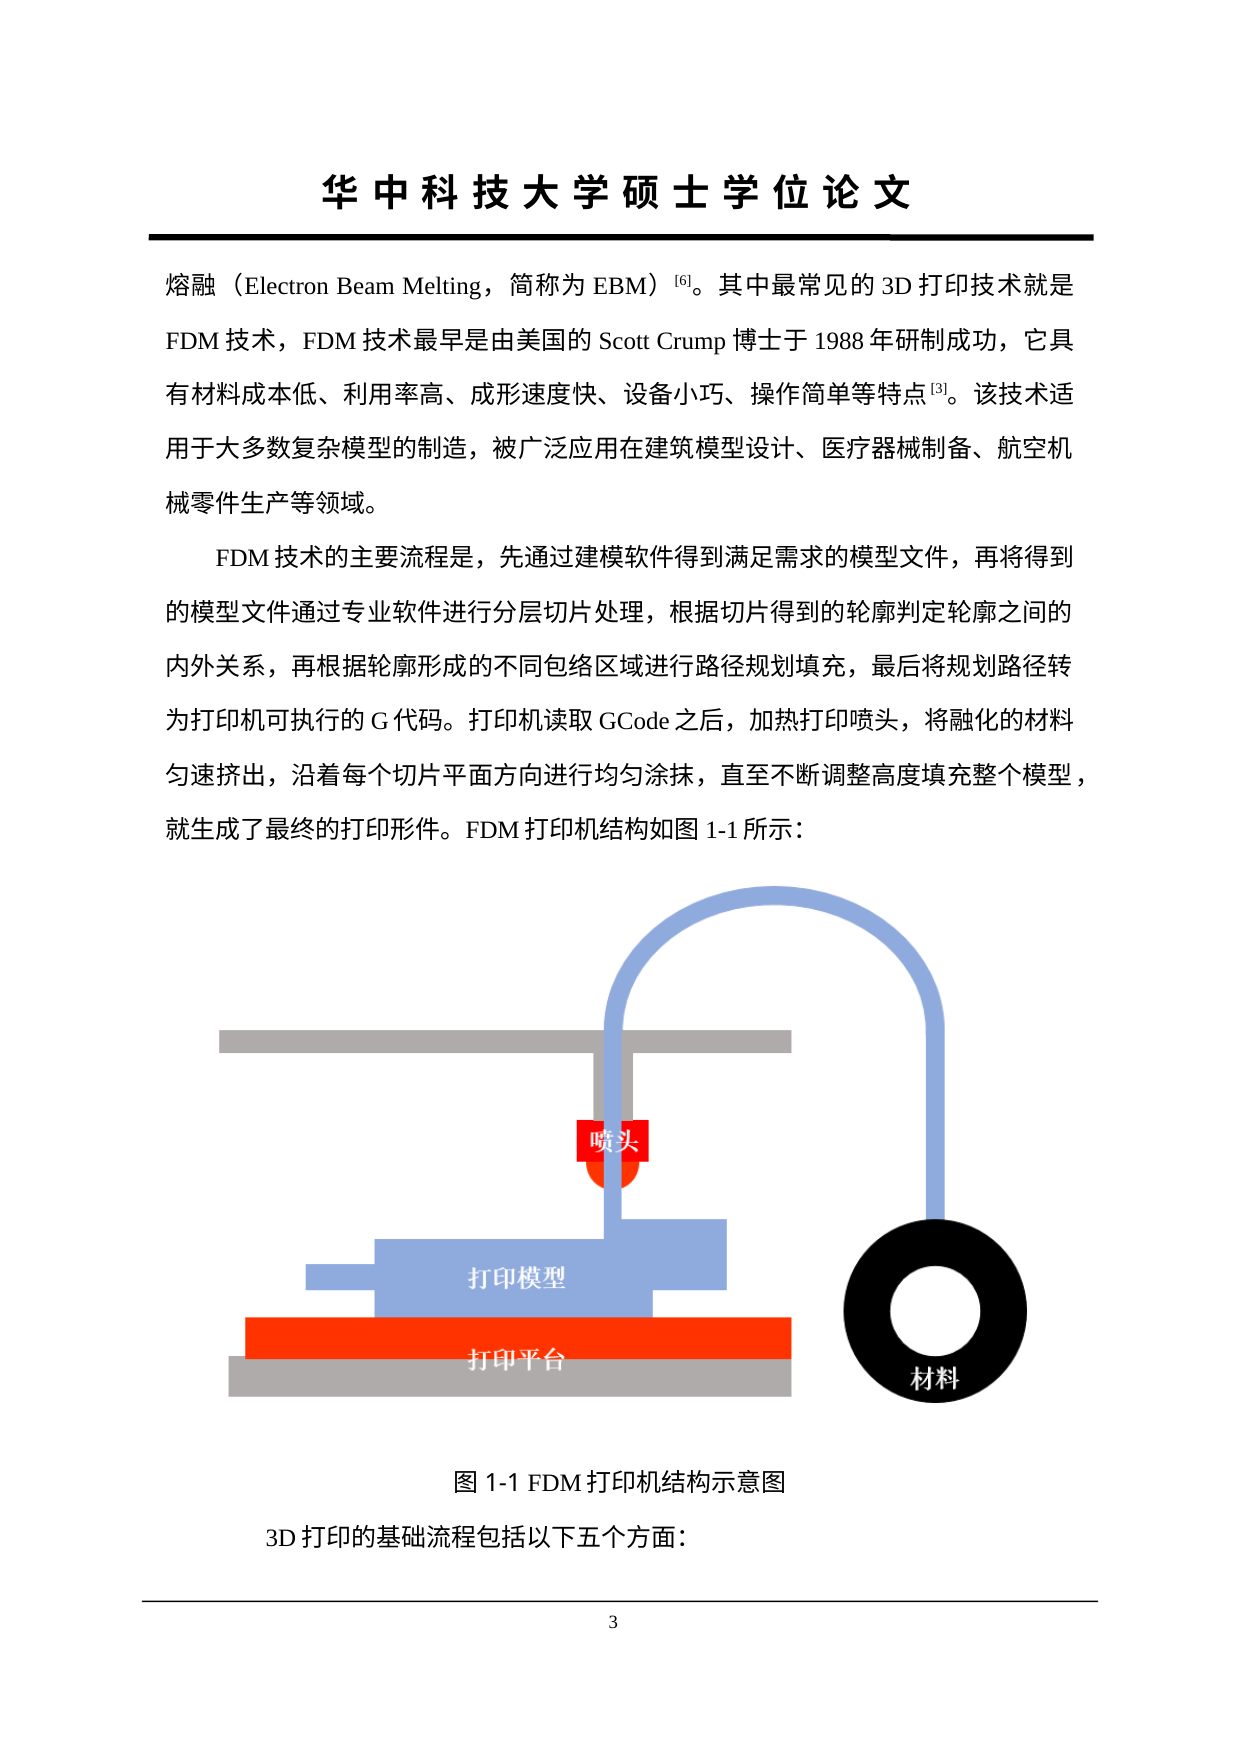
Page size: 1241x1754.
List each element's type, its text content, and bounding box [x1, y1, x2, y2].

text 3D打印的基础流程包括以下五个方面： [165, 1517, 1075, 1553]
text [165, 266, 1075, 519]
text 图 1-1 FDM打印机结构示意图 [165, 1463, 1075, 1499]
picture [189, 863, 1051, 1449]
text FDM技术的主要流程是，先通过建模软件得到满足需求的模型文件，再将得到的模型文件通过专业软件进行分层切片处理，根据切片得到的轮廓判定轮廓之间的内外关系，再根据轮廓形成的不同包络区域进行路径规划填充，最后将规划路径转为打印机可执行的G代码。打印机读取GCode之后，加热打印喷头，将融化的材料匀速挤出，沿着每个切片平面方向进行均匀涂抹，直至不断调整高度填充整个模型，就生成了最终的打印形件。FDM打印机结构如图 1-1所示： [165, 538, 1075, 846]
